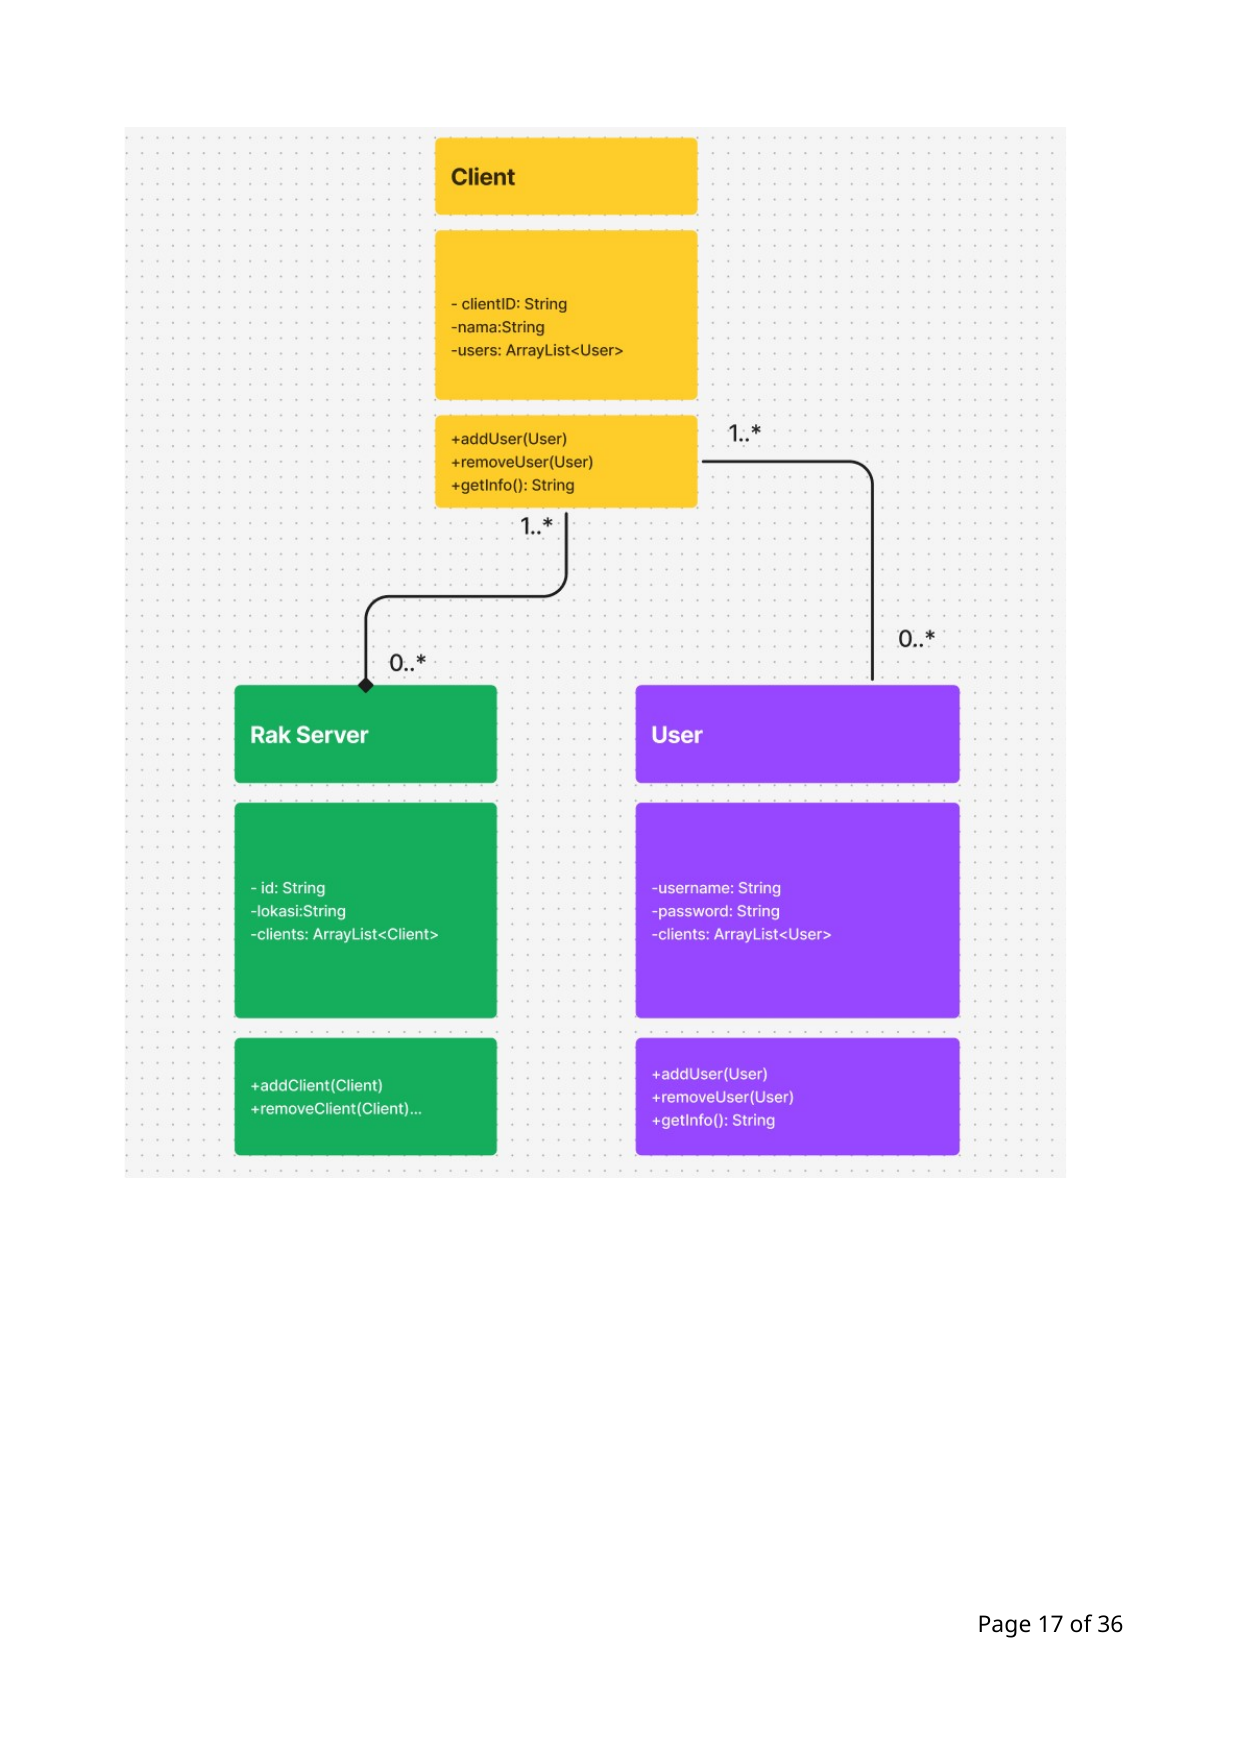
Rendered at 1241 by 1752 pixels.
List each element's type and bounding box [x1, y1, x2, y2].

picture [124, 127, 1067, 1178]
